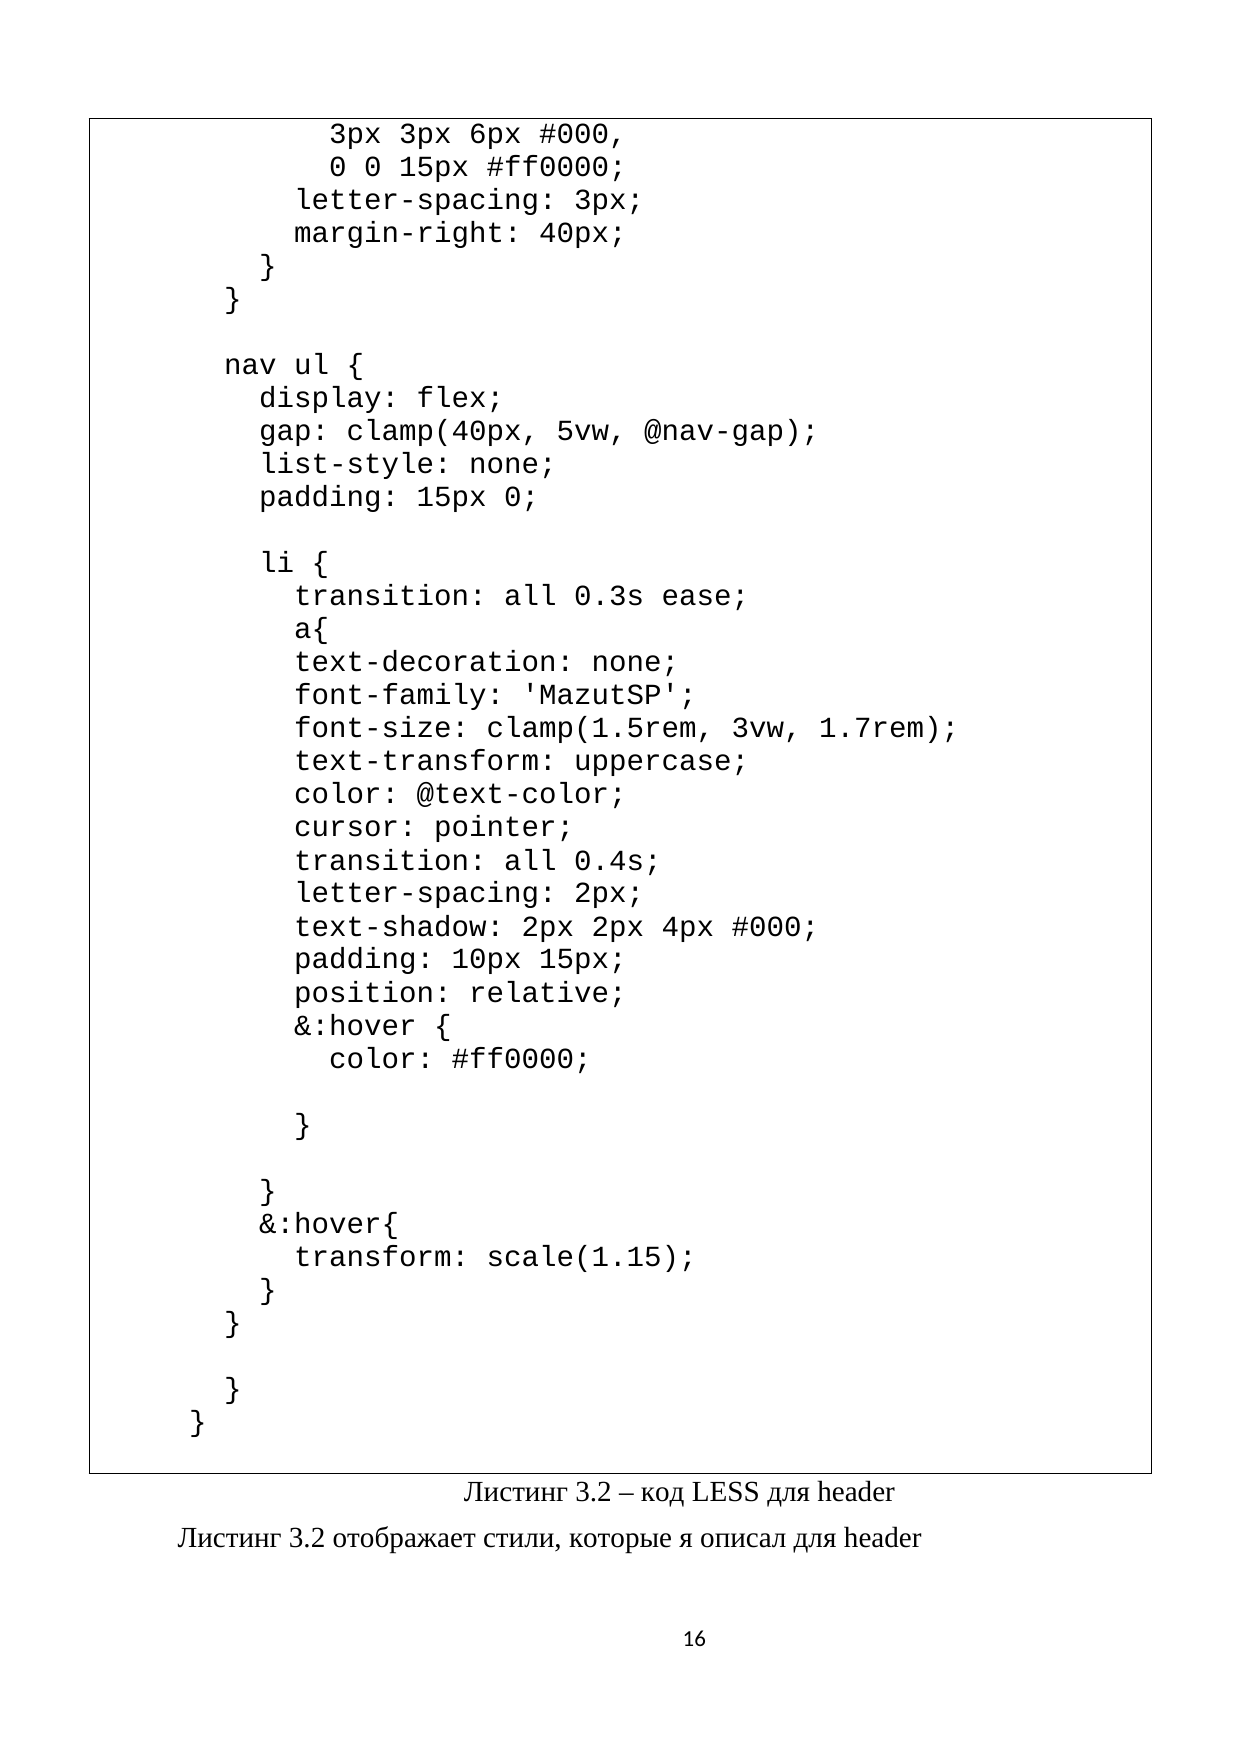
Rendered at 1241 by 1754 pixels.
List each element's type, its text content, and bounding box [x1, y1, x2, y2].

text Листинг 3.2 отображает стили, которые я описал для header [88, 1520, 1181, 1554]
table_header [90, 119, 1151, 1473]
text Листинг 3.2 – код LESS для header [88, 1474, 1181, 1508]
